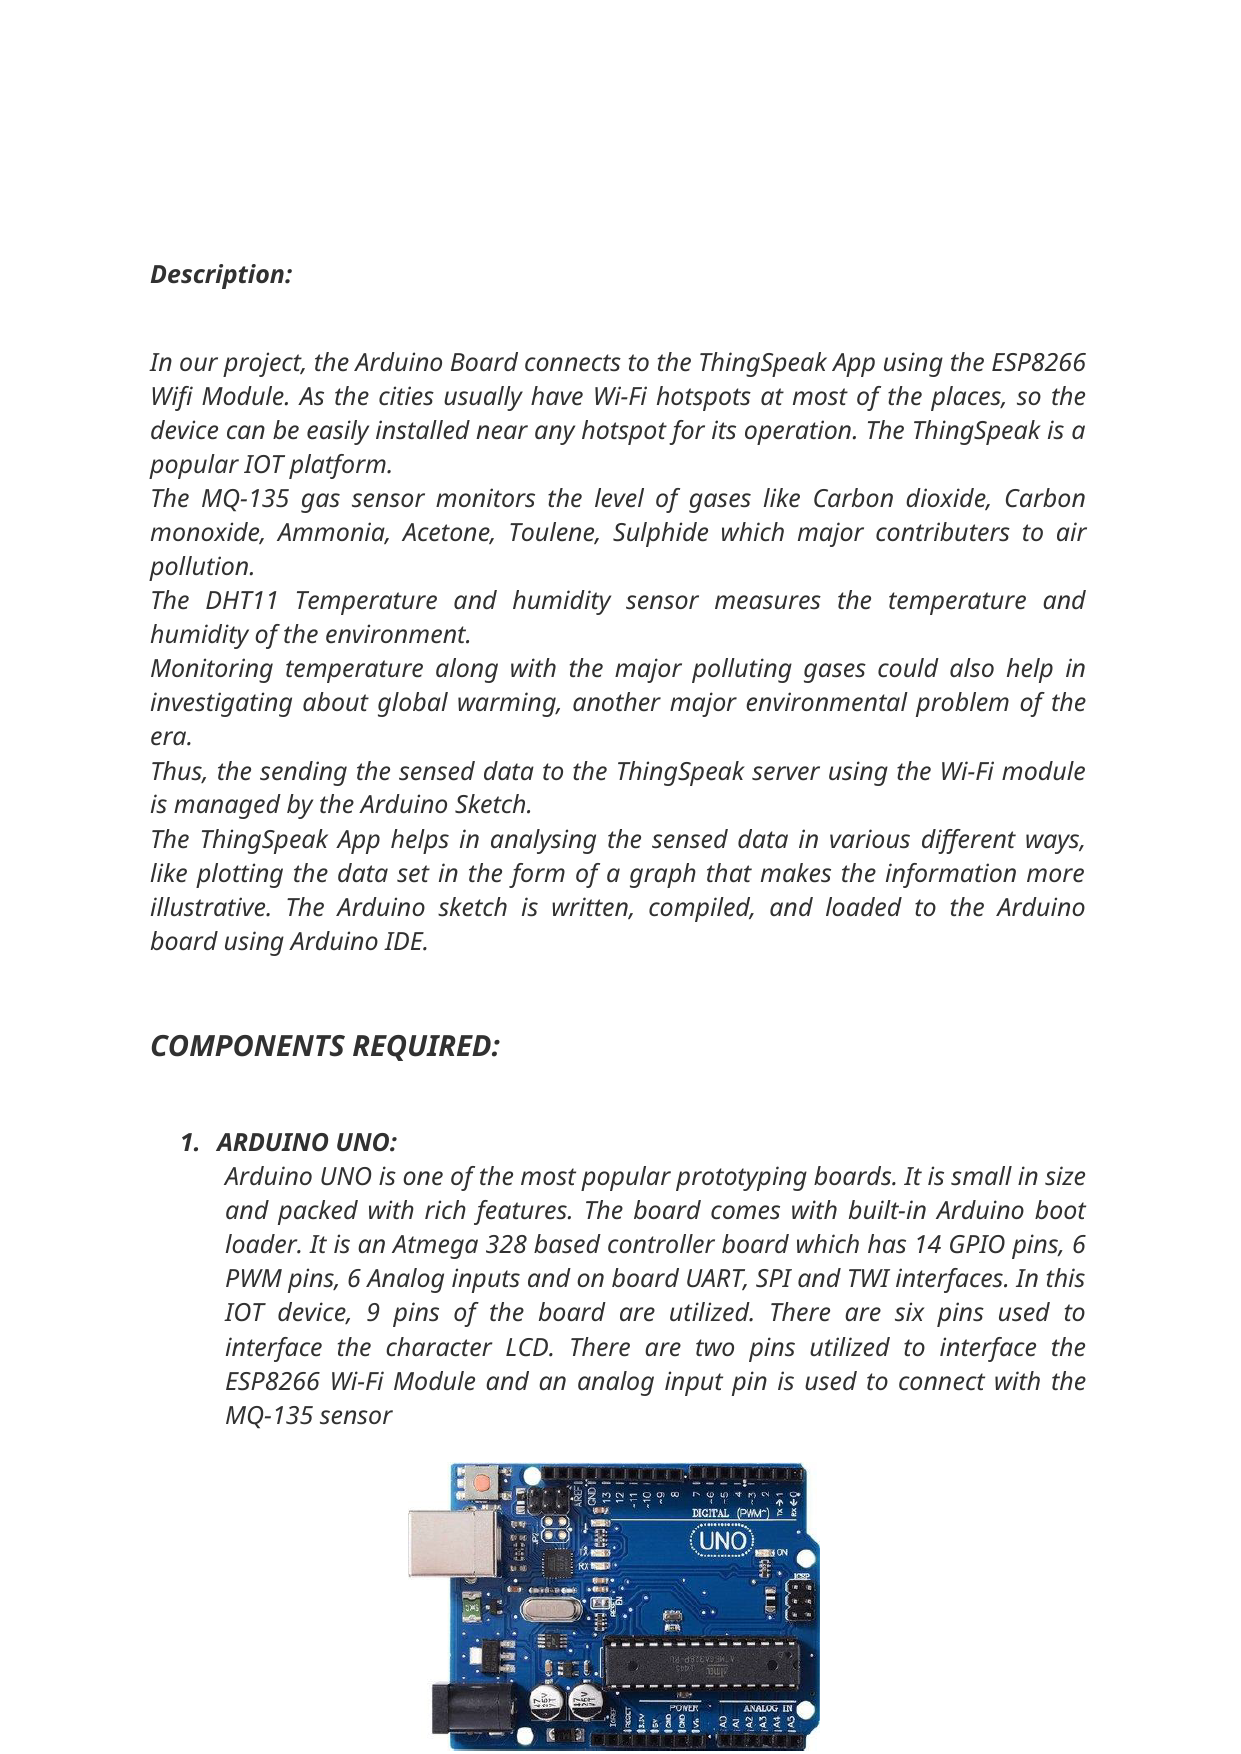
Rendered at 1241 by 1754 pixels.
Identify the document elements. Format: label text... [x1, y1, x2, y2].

text Monitoring temperature along with the major polluting gases could also help in investigating about global warming, another major environmental problem of the era. [150, 651, 1090, 753]
text The MQ-135 gas sensor monitors the level of gases like Carbon dioxide, Carbon monoxide, Ammonia, Acetone, Toulene, Sulphide which major contributers to air pollution. [150, 481, 1090, 583]
text The ThingSpeak App helps in analysing the sensed data in various different ways, like plotting the data set in the form of a graph that makes the information more illustrative. The Arduino sketch is written, compiled, and loaded to the Arduino board using Arduino IDE. [150, 821, 1090, 957]
list Arduino UNO is one of the most popular prototyping boards. It is small in size and packed with rich features. The board comes with built-in Arduino boot loader. It is an Atmega 328 based controller board which has 14 GPIO pins, 6 PWM pins, 6 Analog inputs and on board UART, SPI and TWI interfaces. In this IOT device, 9 pins of the board are utilized. There are six pins used to interface the character LCD. There are two pins utilized to interface the ESP8266 Wi-Fi Module and an analog input pin is used to connect with the MQ-135 sensor [392, 1159, 1090, 1431]
text In our project, the Arduino Board connects to the ThingSpeak App using the ESP8266 Wifi Module. As the cities usually have Wi-Fi hotspots at most of the places, so the device can be easily installed near any hotspot for its operation. The ThingSpeak is a popular IOT platform. [150, 344, 1090, 481]
text Thus, the sending the sensed data to the ThingSpeak server using the Wi-Fi module is managed by the Arduino Sketch. [150, 753, 1090, 821]
picture [392, 1443, 859, 1754]
text COMPONENTS REQUIRED: [150, 1026, 1090, 1065]
text Description: [150, 257, 1090, 291]
list ARDUINO UNO: [179, 1125, 1090, 1159]
text The DHT11 Temperature and humidity sensor measures the temperature and humidity of the environment. [150, 583, 1090, 651]
